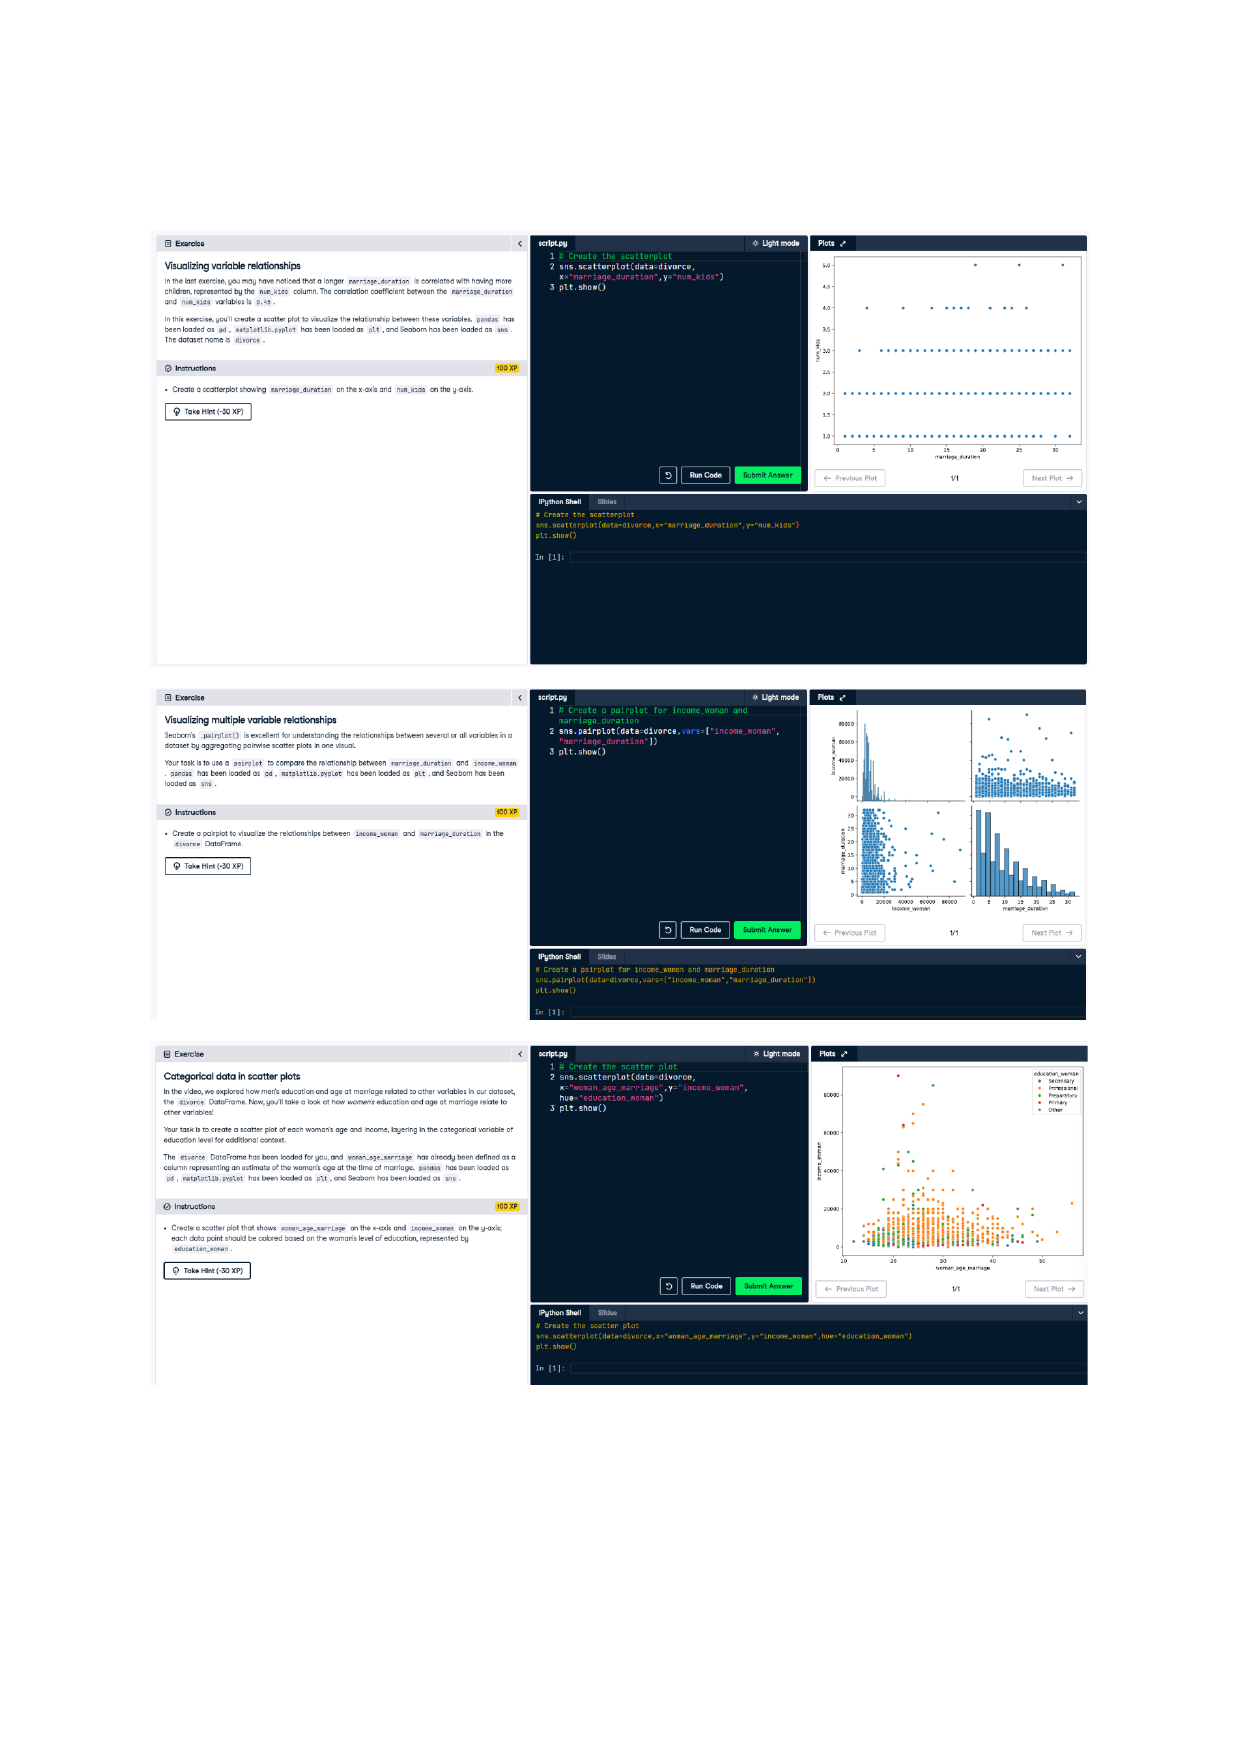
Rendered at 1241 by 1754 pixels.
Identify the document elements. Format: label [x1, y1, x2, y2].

picture [150, 1041, 1088, 1385]
picture [150, 231, 1090, 667]
picture [150, 688, 1088, 1020]
